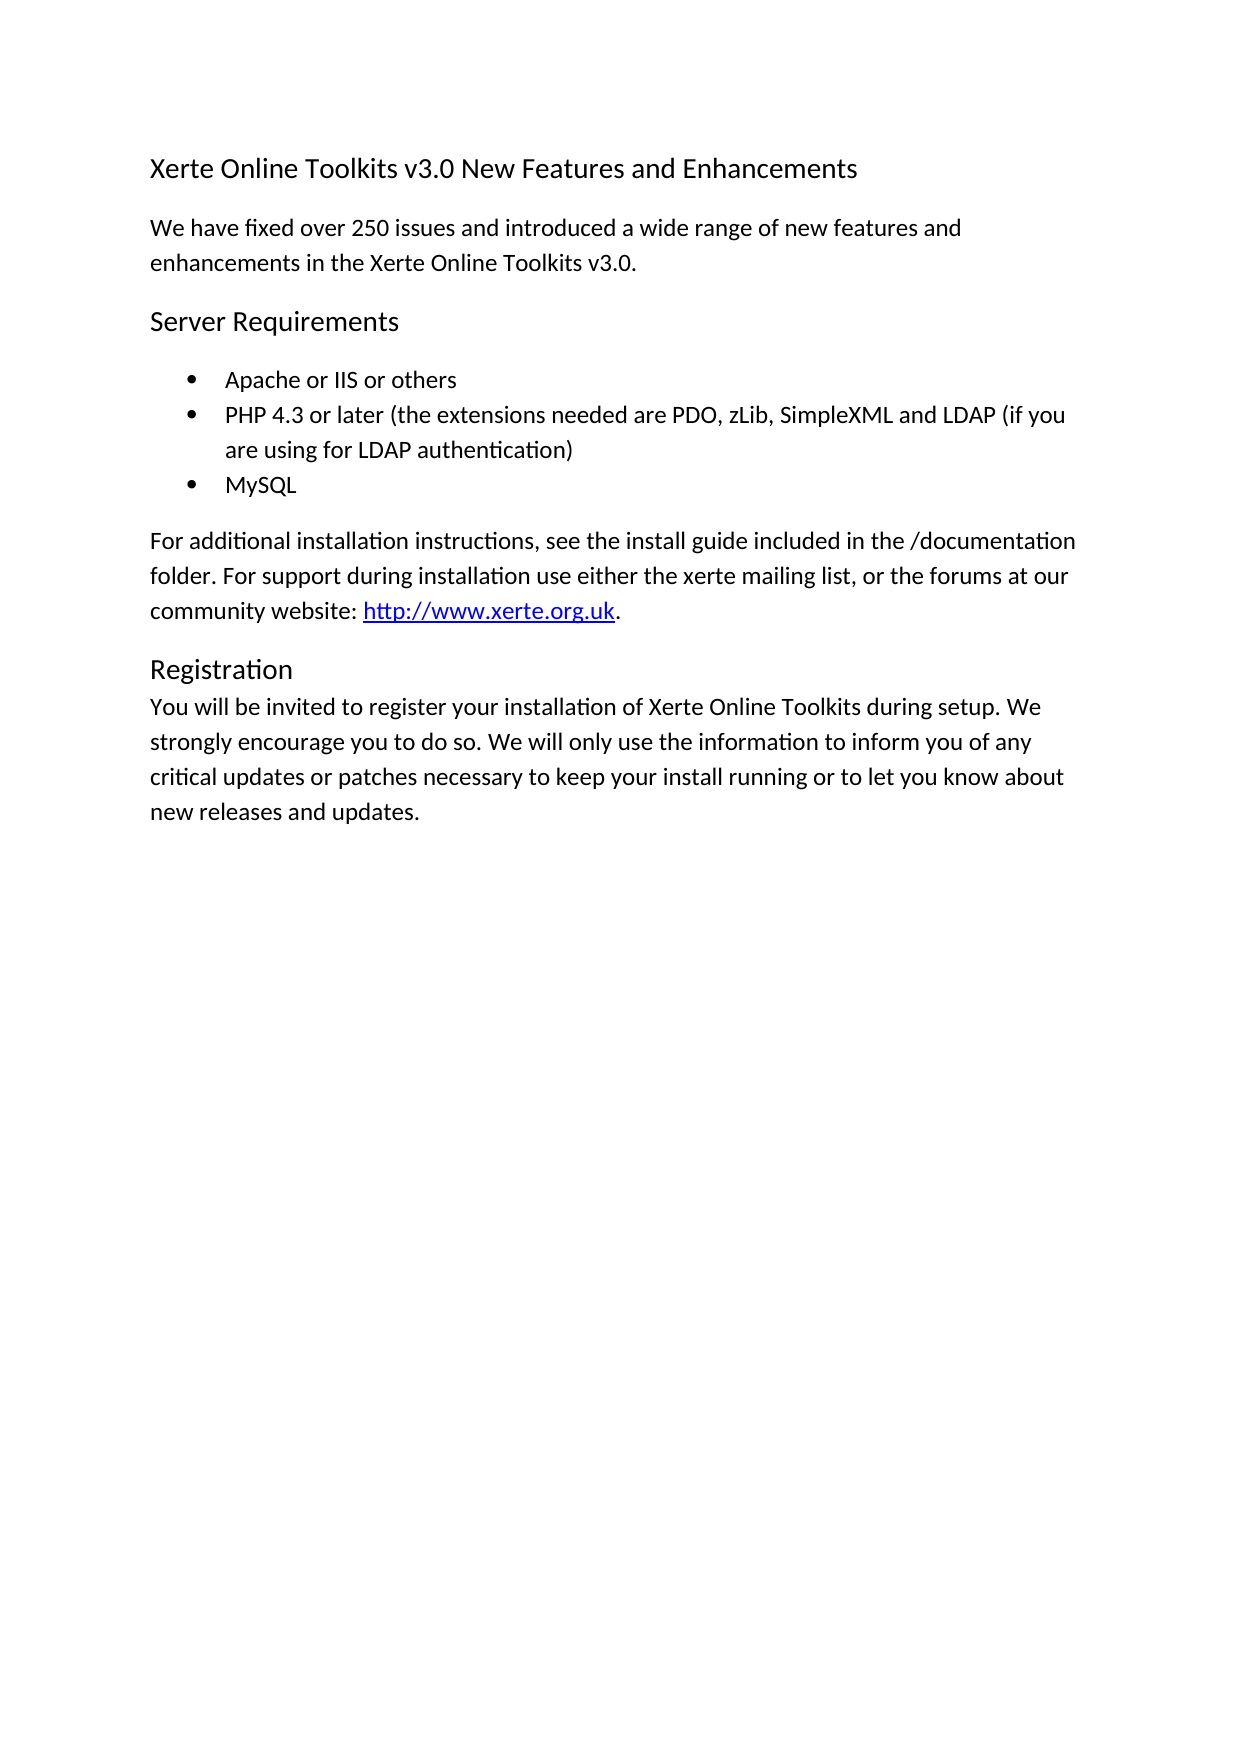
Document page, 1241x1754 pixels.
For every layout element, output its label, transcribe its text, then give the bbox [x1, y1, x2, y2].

text Xerte Online Toolkits v3.0 New Features and Enhancements [150, 150, 1090, 186]
list Apache or IIS or others [187, 364, 1090, 395]
text We have fixed over 250 issues and introduced a wide range of new features and enhancements in the Xerte Online Toolkits v3.0. [150, 212, 1090, 277]
text For additional installation instructions, see the install guide included in the /documentation folder. For support during installation use either the xerte mailing list, or the forums at our community website: http://www.xerte.org.uk. [150, 525, 1090, 626]
list MySQL [187, 469, 1090, 500]
text Server Requirements [150, 303, 1090, 338]
list PHP 4.3 or later (the extensions needed are PDO, zLib, SimpleXML and LDAP (if you are using for LDAP authentication) [187, 399, 1090, 465]
text Registration You will be invited to register your installation of Xerte Online Toolkits during setup. We strongly encourage you to do so. We will only use the information to inform you of any critical updates or patches necessary to keep your install running or to let you know about new releases and updates. [150, 651, 1090, 827]
